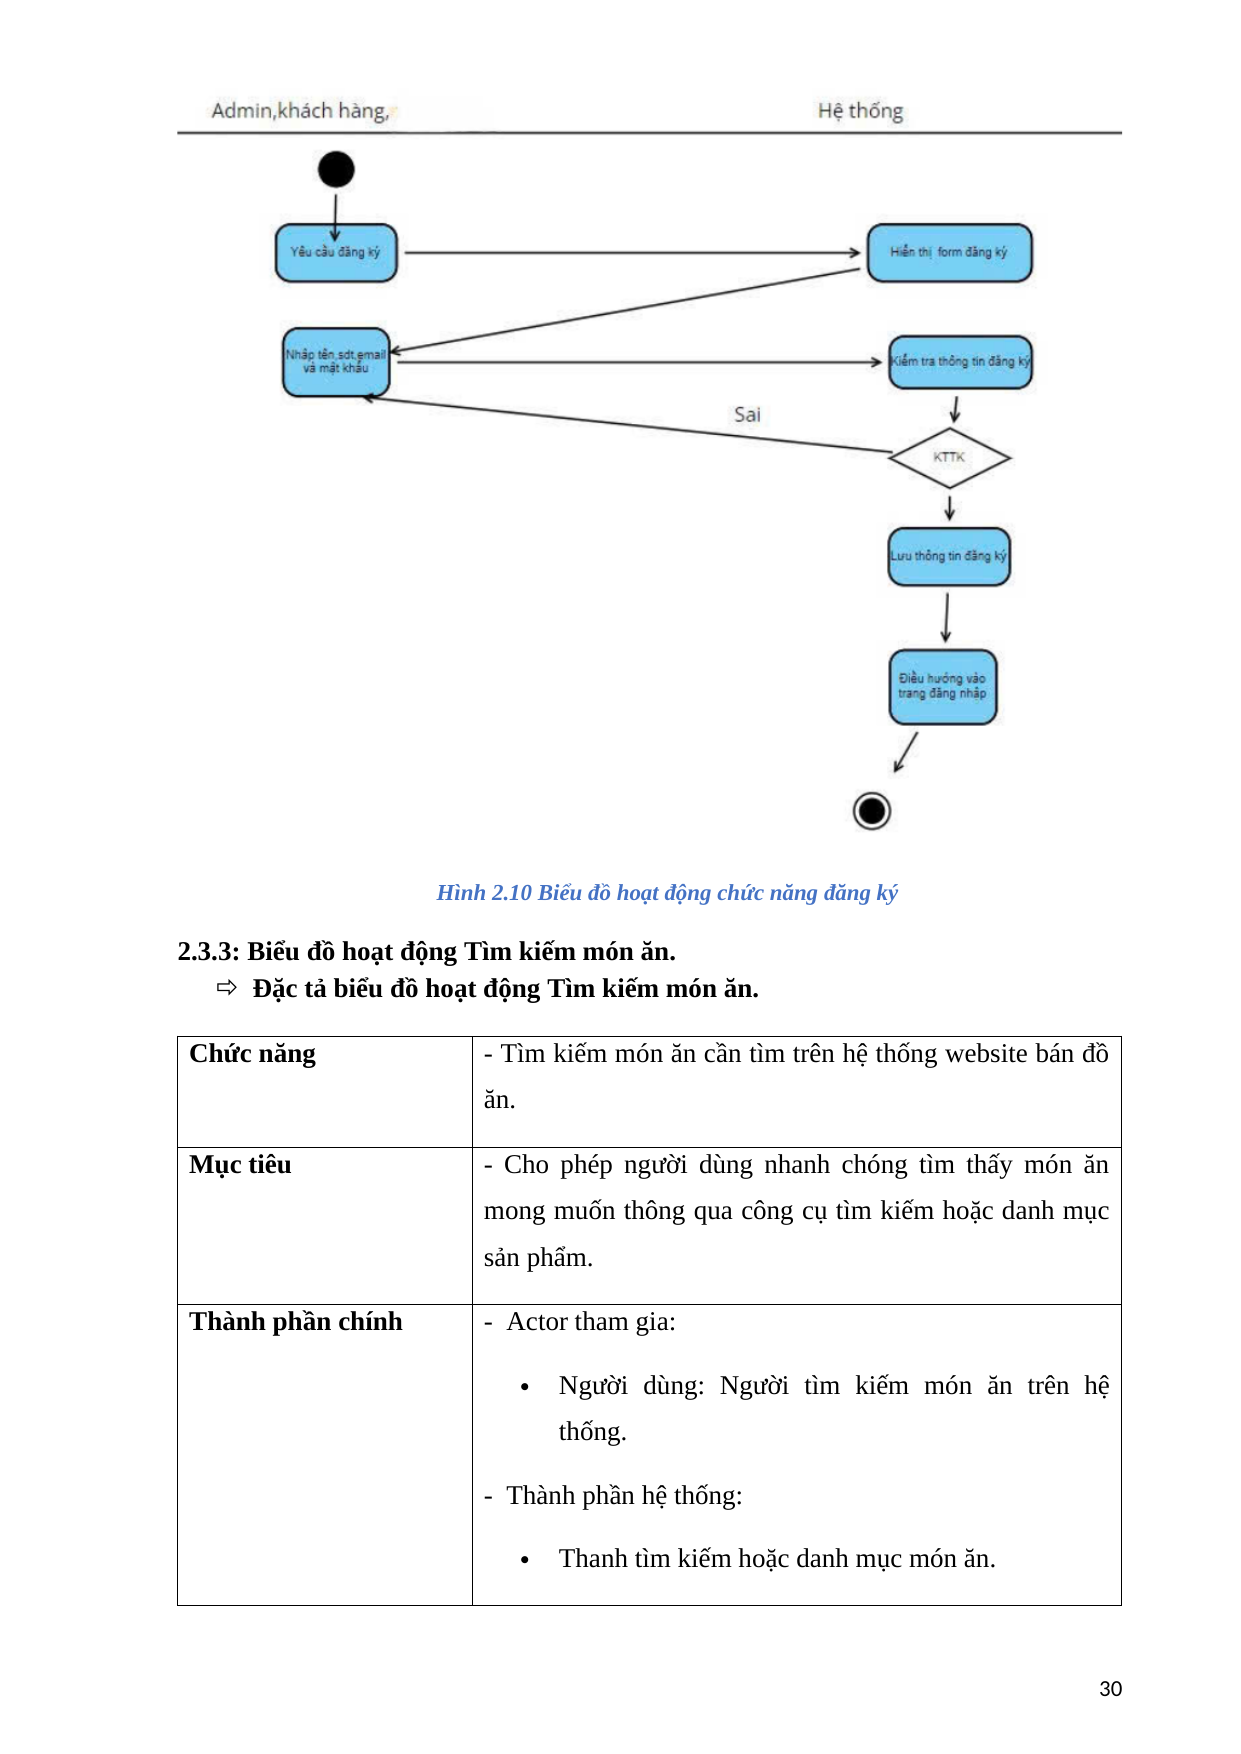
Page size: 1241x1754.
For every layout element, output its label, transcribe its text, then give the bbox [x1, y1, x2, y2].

table_header - Tìm kiếm món ăn cần tìm trên hệ thống website bán đồ ăn. [473, 1037, 1121, 1147]
text Hình 2.10 Biểu đồ hoạt động chức năng đăng ký [215, 878, 1122, 905]
list Đặc tả biểu đồ hoạt động Tìm kiếm món ăn. [215, 972, 1122, 1003]
table_cell Thành phần chính [178, 1305, 472, 1605]
text 2.3.3: Biểu đồ hoạt động Tìm kiếm món ăn. [177, 935, 1122, 966]
picture [177, 88, 1123, 848]
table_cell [473, 1305, 1121, 1605]
table_cell - Cho phép người dùng nhanh chóng tìm thấy món ăn mong muốn thông qua công cụ tìm kiếm hoặc danh mục sản phẩm. [473, 1148, 1121, 1304]
table_cell Mục tiêu [178, 1148, 472, 1304]
table_header Chức năng [178, 1037, 472, 1147]
